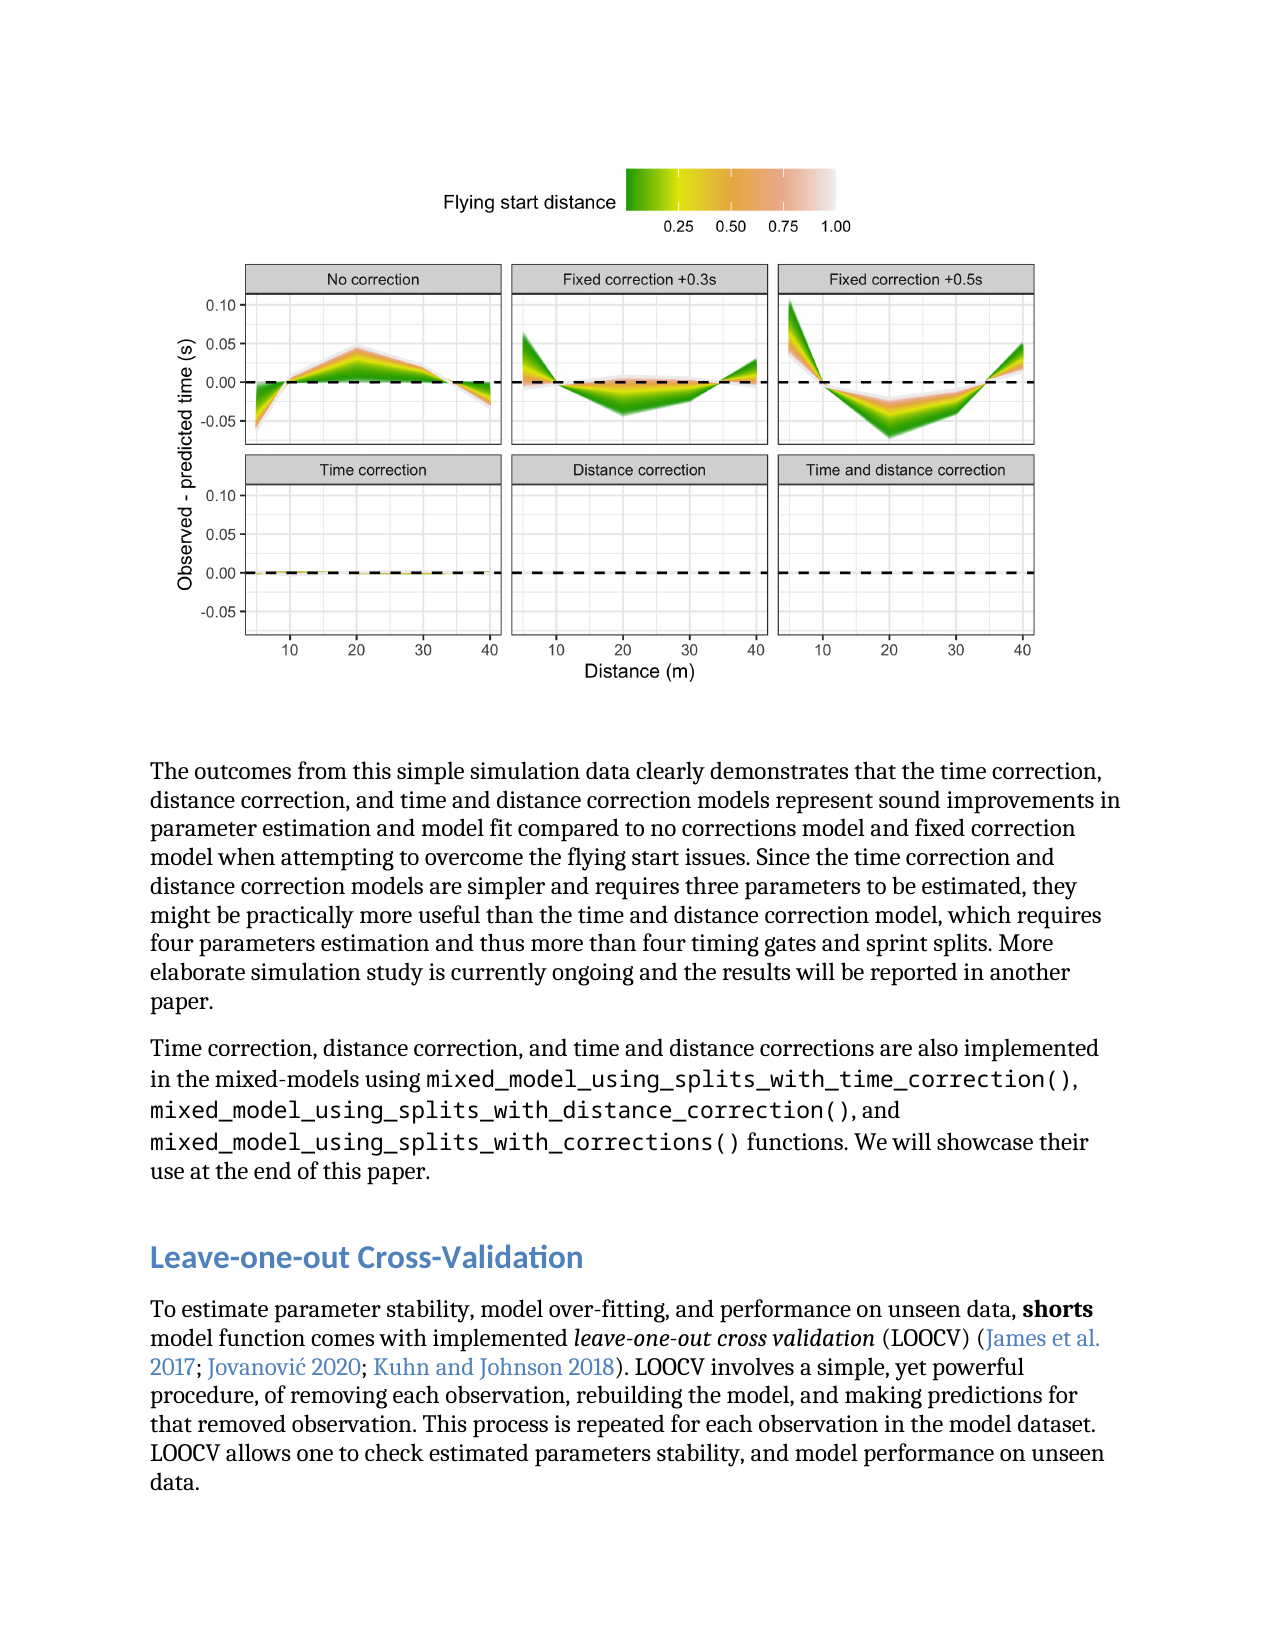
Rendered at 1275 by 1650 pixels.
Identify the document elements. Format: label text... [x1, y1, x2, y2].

subtitle Leave-one-out Cross-Validation [150, 1236, 1125, 1276]
picture [168, 150, 1044, 691]
text To estimate parameter stability, model over-fitting, and performance on unseen data, shorts model function comes with implemented leave-one-out cross validation (LOOCV) (James et al. 2017; Jovanović 2020; Kuhn and Johnson 2018). LOOCV involves a simple, yet powerful procedure, of removing each observation, rebuilding the model, and making predictions for that removed observation. This process is repeated for each observation in the model dataset. LOOCV allows one to check estimated parameters stability, and model performance on unseen data. [150, 1295, 1125, 1496]
text Time correction, distance correction, and time and distance corrections are also implemented in the mixed-models using mixed_model_using_splits_with_time_correction(), mixed_model_using_splits_with_distance_correction(), and mixed_model_using_splits_with_corrections() functions. We will showcase their use at the end of this paper. [150, 1034, 1125, 1186]
text The outcomes from this simple simulation data clearly demonstrates that the time correction, distance correction, and time and distance correction models represent sound improvements in parameter estimation and model fit compared to no corrections model and fixed correction model when attempting to overcome the flying start issues. Since the time correction and distance correction models are simpler and requires three parameters to be estimated, they might be practically more useful than the time and distance correction model, which requires four parameters estimation and thus more than four timing gates and sprint splits. More elaborate simulation study is currently ongoing and the results will be reported in another paper. [150, 757, 1125, 1016]
